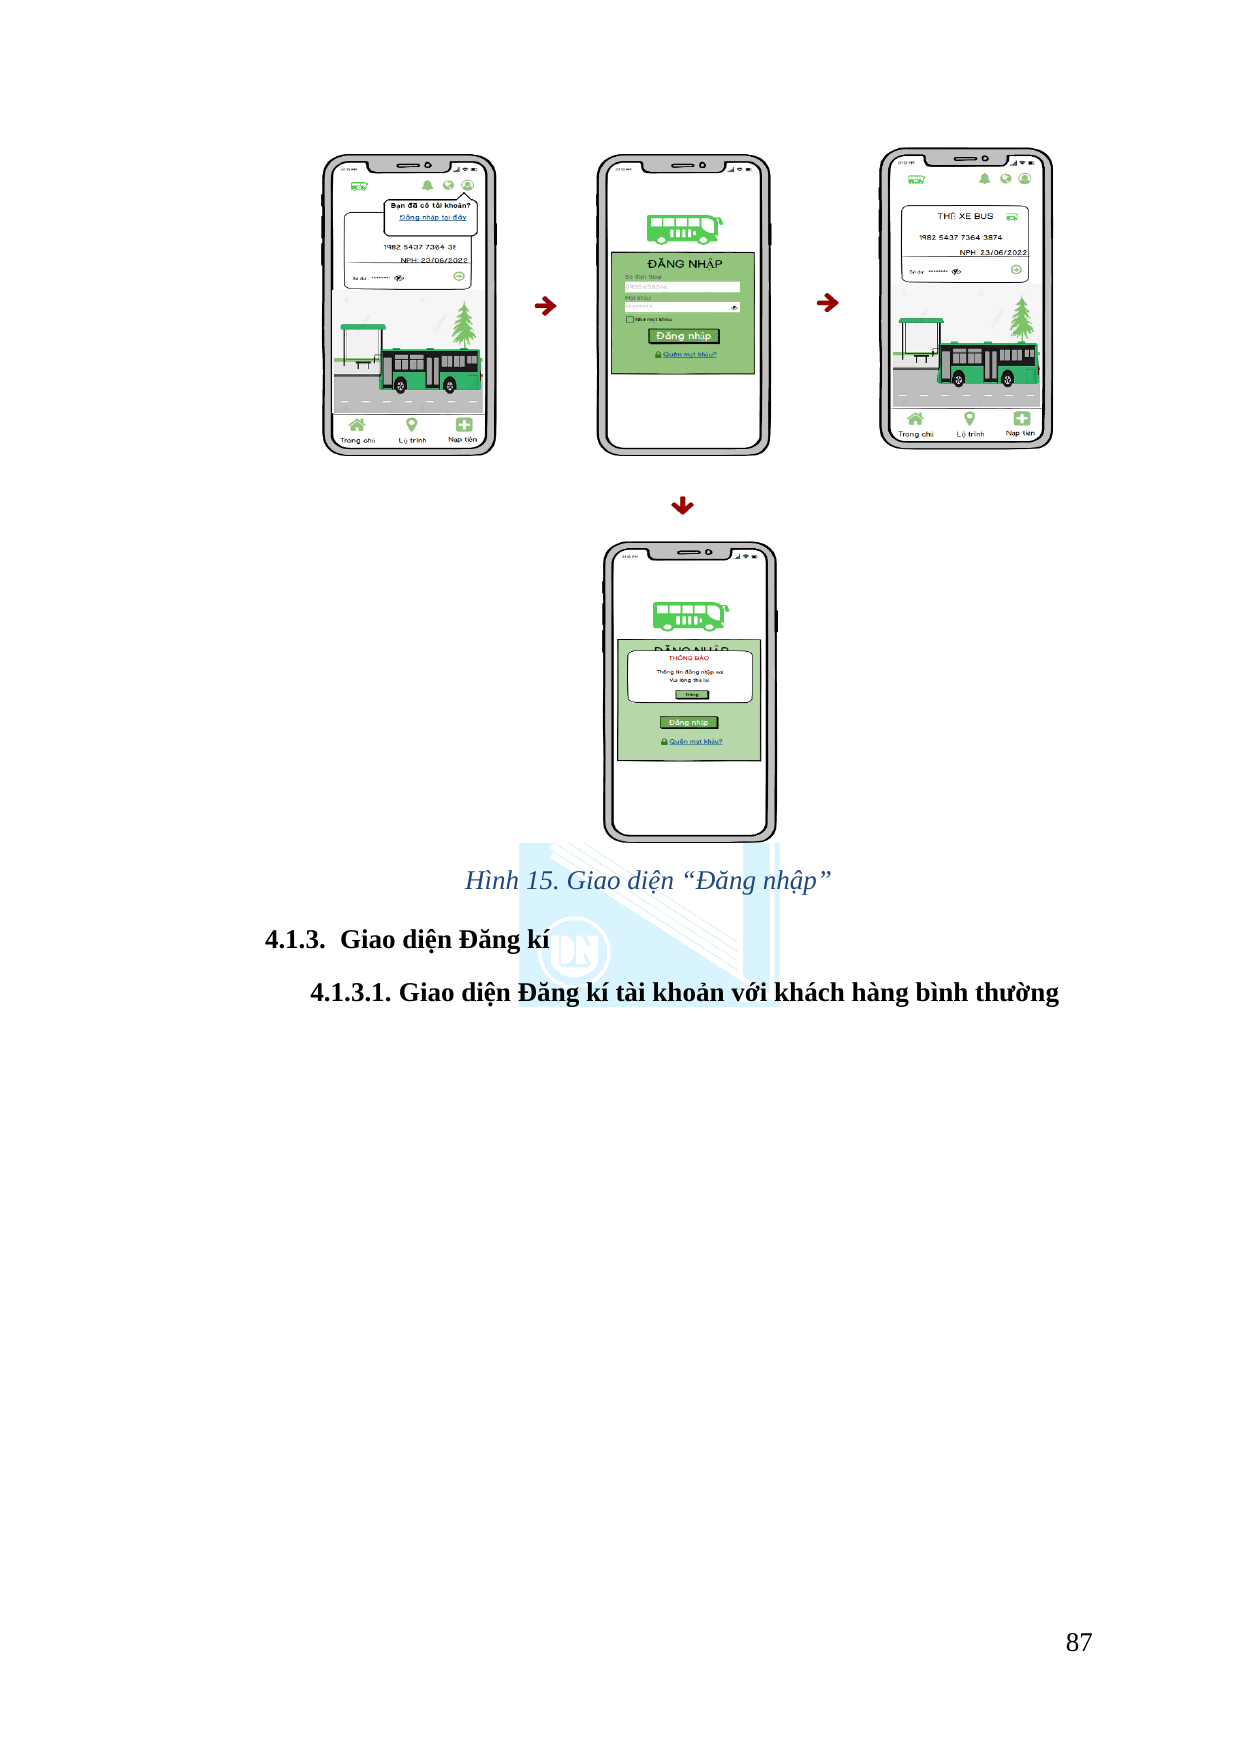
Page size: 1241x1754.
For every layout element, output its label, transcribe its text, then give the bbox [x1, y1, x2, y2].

list Giao diện Đăng kí [265, 924, 1092, 955]
text Hình 15. Giao diện “Đăng nhập” [207, 864, 1092, 896]
list Giao diện Đăng kí tài khoản với khách hàng bình thường [310, 977, 1092, 1008]
picture [321, 147, 1054, 843]
